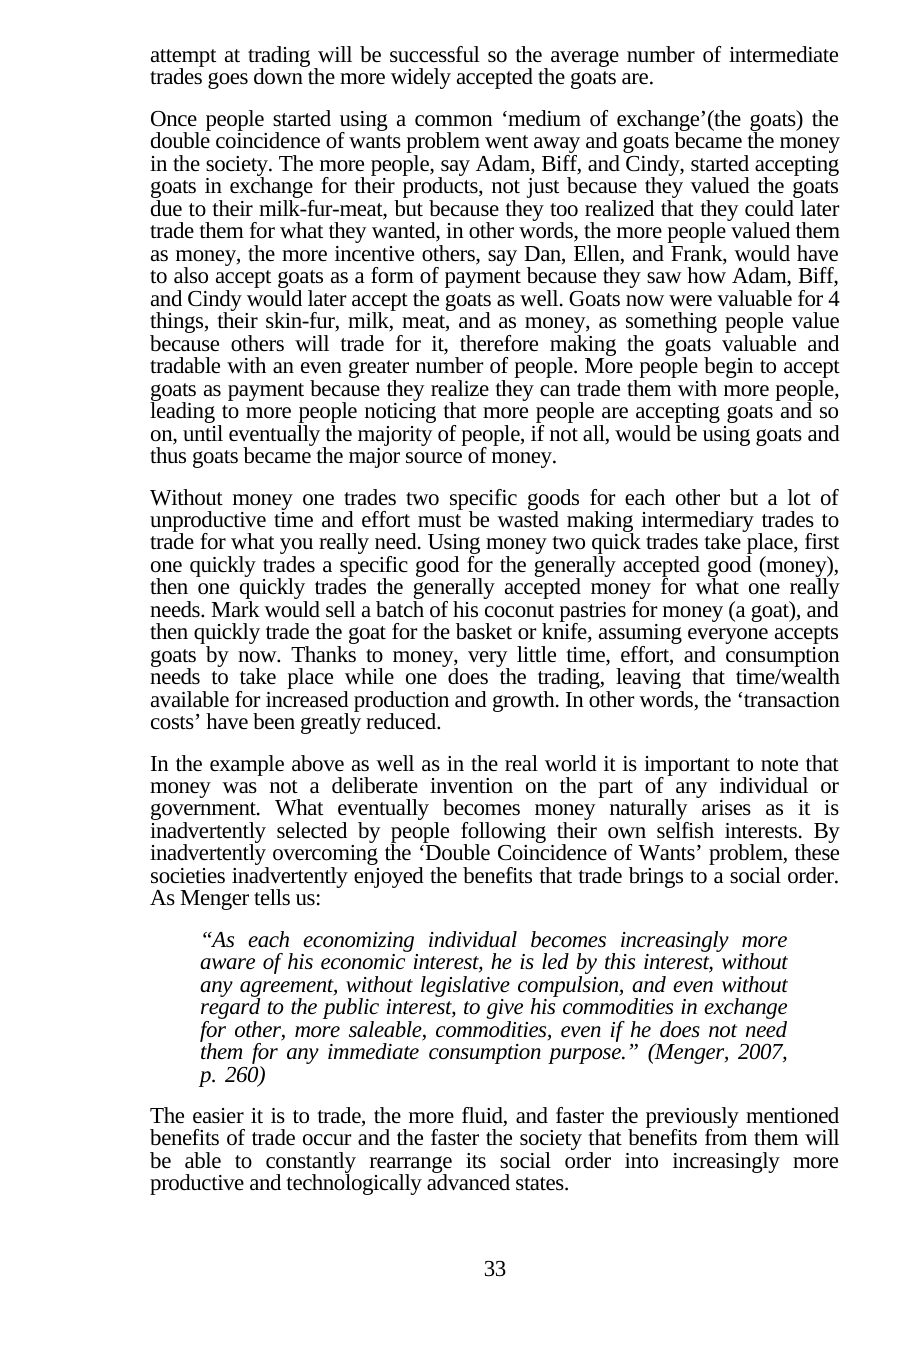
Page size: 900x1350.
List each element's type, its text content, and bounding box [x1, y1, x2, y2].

text Once people started using a common ‘medium of exchange’(the goats) the double coincidence of wants problem went away and goats became the money in the society. The more people, say Adam, Biff, and Cindy, started accepting goats in exchange for their products, not just because they valued the goats due to their milk-fur-meat, but because they too realized that they could later trade them for what they wanted, in other words, the more people valued them as money, the more incentive others, say Dan, Ellen, and Frank, would have to also accept goats as a form of payment because they saw how Adam, Biff, and Cindy would later accept the goats as well. Goats now were valuable for 4 things, their skin-fur, milk, meat, and as money, as something people value because others will trade for it, therefore making the goats valuable and tradable with an even greater number of people. More people begin to accept goats as payment because they realize they can trade them with more people, leading to more people noticing that more people are accepting goats and so on, until eventually the majority of people, if not all, would be using goats and thus goats became the major source of money. [150, 109, 840, 468]
text In the example above as well as in the real world it is important to note that money was not a deliberate invention on the part of any individual or government. What eventually becomes money naturally arises as it is inadvertently selected by people following their own selfish interests. By inadvertently overcoming the ‘Double Coincidence of Wants’ problem, these societies inadvertently enjoyed the benefits that trade brings to a social order. As Menger tells us: [150, 753, 840, 911]
text The easier it is to trade, the more fluid, and faster the previously mentioned benefits of trade occur and the faster the society that benefits from them will be able to constantly rearrange its social order into increasingly more productive and technologically advanced states. [150, 1106, 840, 1196]
text Without money one trades two specific goods for each other but a lot of unproductive time and effort must be wasted making intermediary trades to trade for what you really need. Using money two quick trades take place, first one quickly trades a specific good for the generally accepted good (money), then one quickly trades the generally accepted money for what one really needs. Mark would sell a batch of his coconut pastries for money (a goat), and then quickly trade the goat for the basket or knife, assuming everyone accepts goats by now. Thanks to money, very little time, effort, and consumption needs to take place while one does the trading, leaving that time/wealth available for increased production and growth. In other words, the ‘transaction costs’ have been greatly reduced. [150, 487, 840, 735]
text “As each economizing individual becomes increasingly more aware of his economic interest, he is led by this interest, without any agreement, without legislative compulsion, and even without regard to the public interest, to give his commodities in exchange for other, more saleable, commodities, even if he does not need them for any immediate consumption purpose.” (Menger, 2007, p. 260) [200, 929, 790, 1087]
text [150, 45, 840, 90]
